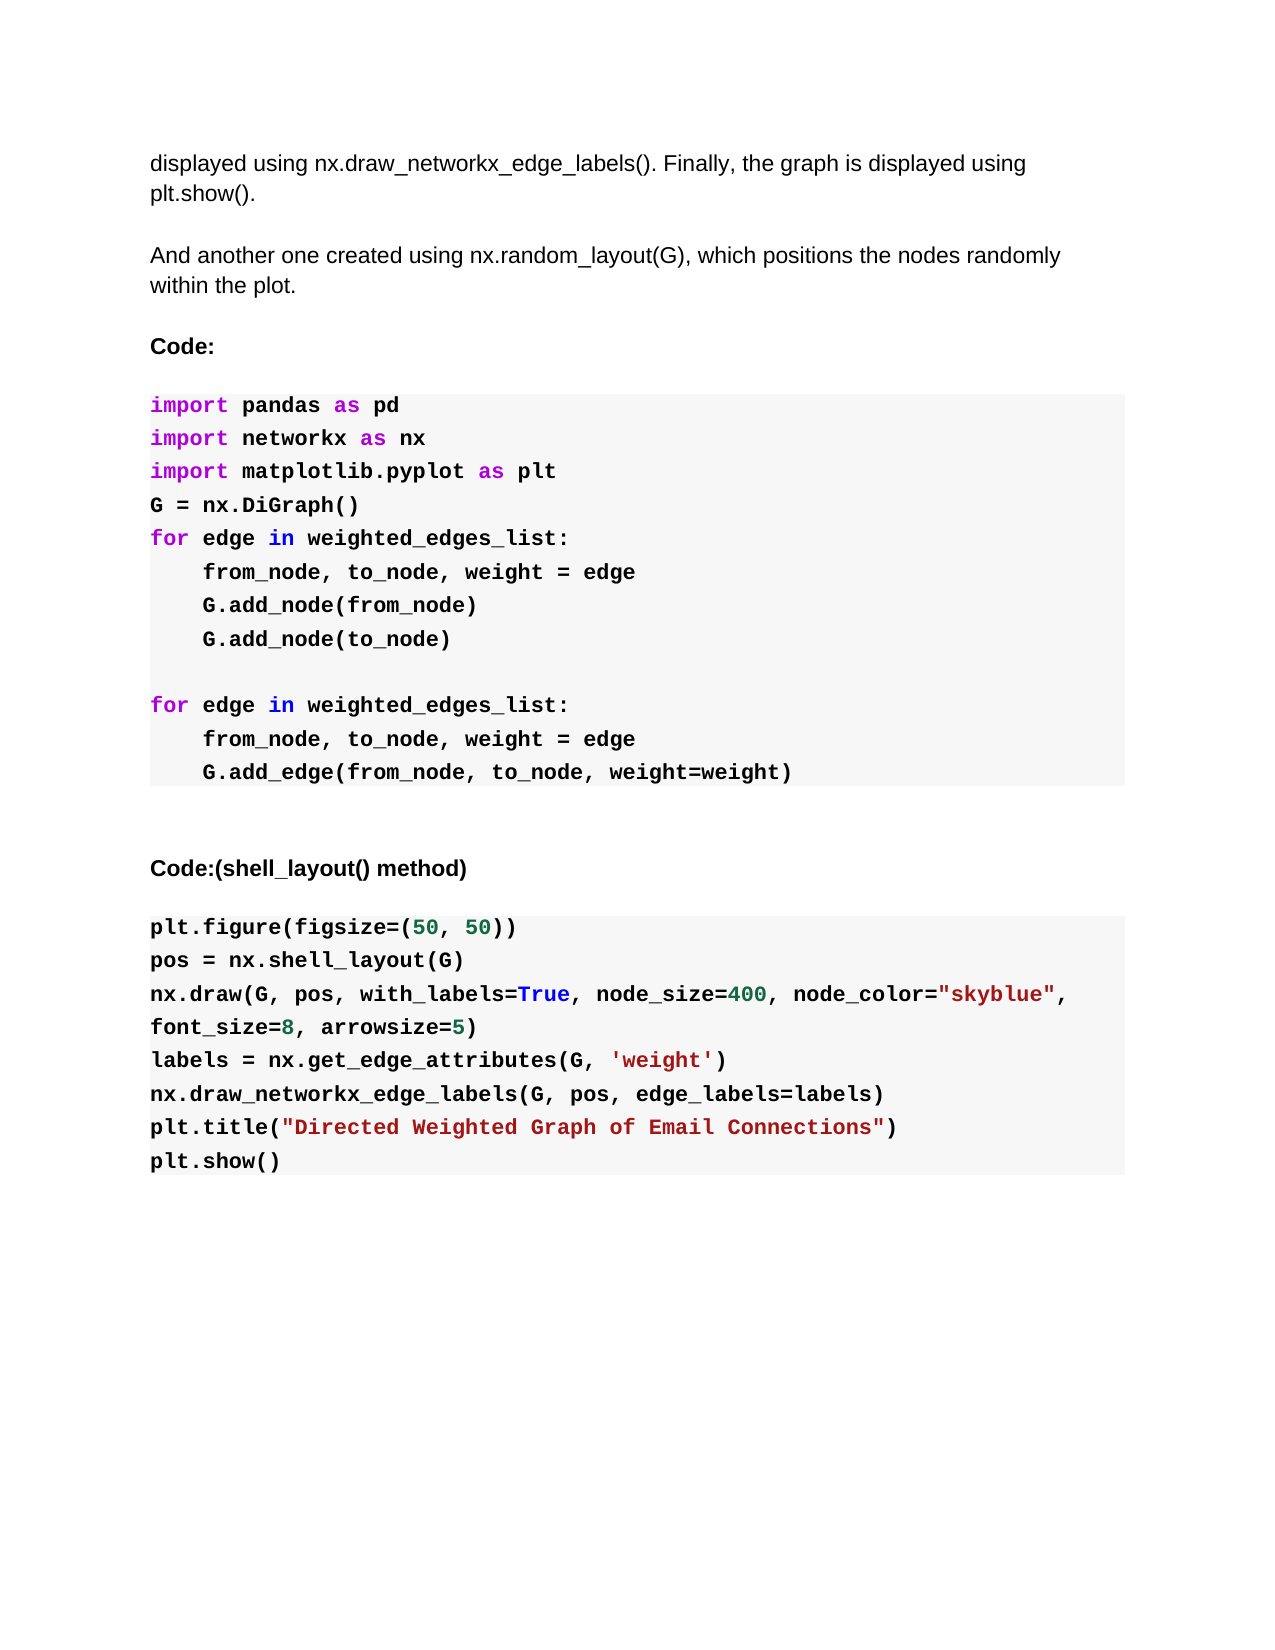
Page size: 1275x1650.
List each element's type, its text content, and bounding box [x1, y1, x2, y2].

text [150, 150, 1125, 207]
text for edge in weighted_edges_list: [150, 695, 1125, 719]
text labels = nx.get_edge_attributes(G, 'weight') [150, 1049, 1125, 1074]
text Code:(shell_layout() method) [150, 855, 1125, 882]
text import matplotlib.pyplot as plt [150, 461, 1125, 485]
text G.add_node(to_node) [150, 628, 1125, 653]
text pos = nx.shell_layout(G) [150, 949, 1125, 974]
text G.add_node(from_node) [150, 594, 1125, 619]
text from_node, to_node, weight = edge [150, 561, 1125, 586]
text for edge in weighted_edges_list: [150, 527, 1125, 552]
text from_node, to_node, weight = edge [150, 728, 1125, 753]
text And another one created using nx.random_layout(G), which positions the nodes randomly within the plot. [150, 242, 1125, 298]
text Code: [150, 333, 1125, 360]
text import networkx as nx [150, 427, 1125, 452]
text plt.figure(figsize=(50, 50)) [150, 916, 1125, 941]
text import pandas as pd [150, 394, 1125, 418]
text G = nx.DiGraph() [150, 494, 1125, 519]
text G.add_edge(from_node, to_node, weight=weight) [150, 762, 1125, 786]
text plt.show() [150, 1150, 1125, 1175]
text nx.draw_networkx_edge_labels(G, pos, edge_labels=labels) [150, 1083, 1125, 1108]
text nx.draw(G, pos, with_labels=True, node_size=400, node_color="skyblue", font_size=8, arrowsize=5) [150, 983, 1125, 1041]
text plt.title("Directed Weighted Graph of Email Connections") [150, 1116, 1125, 1141]
